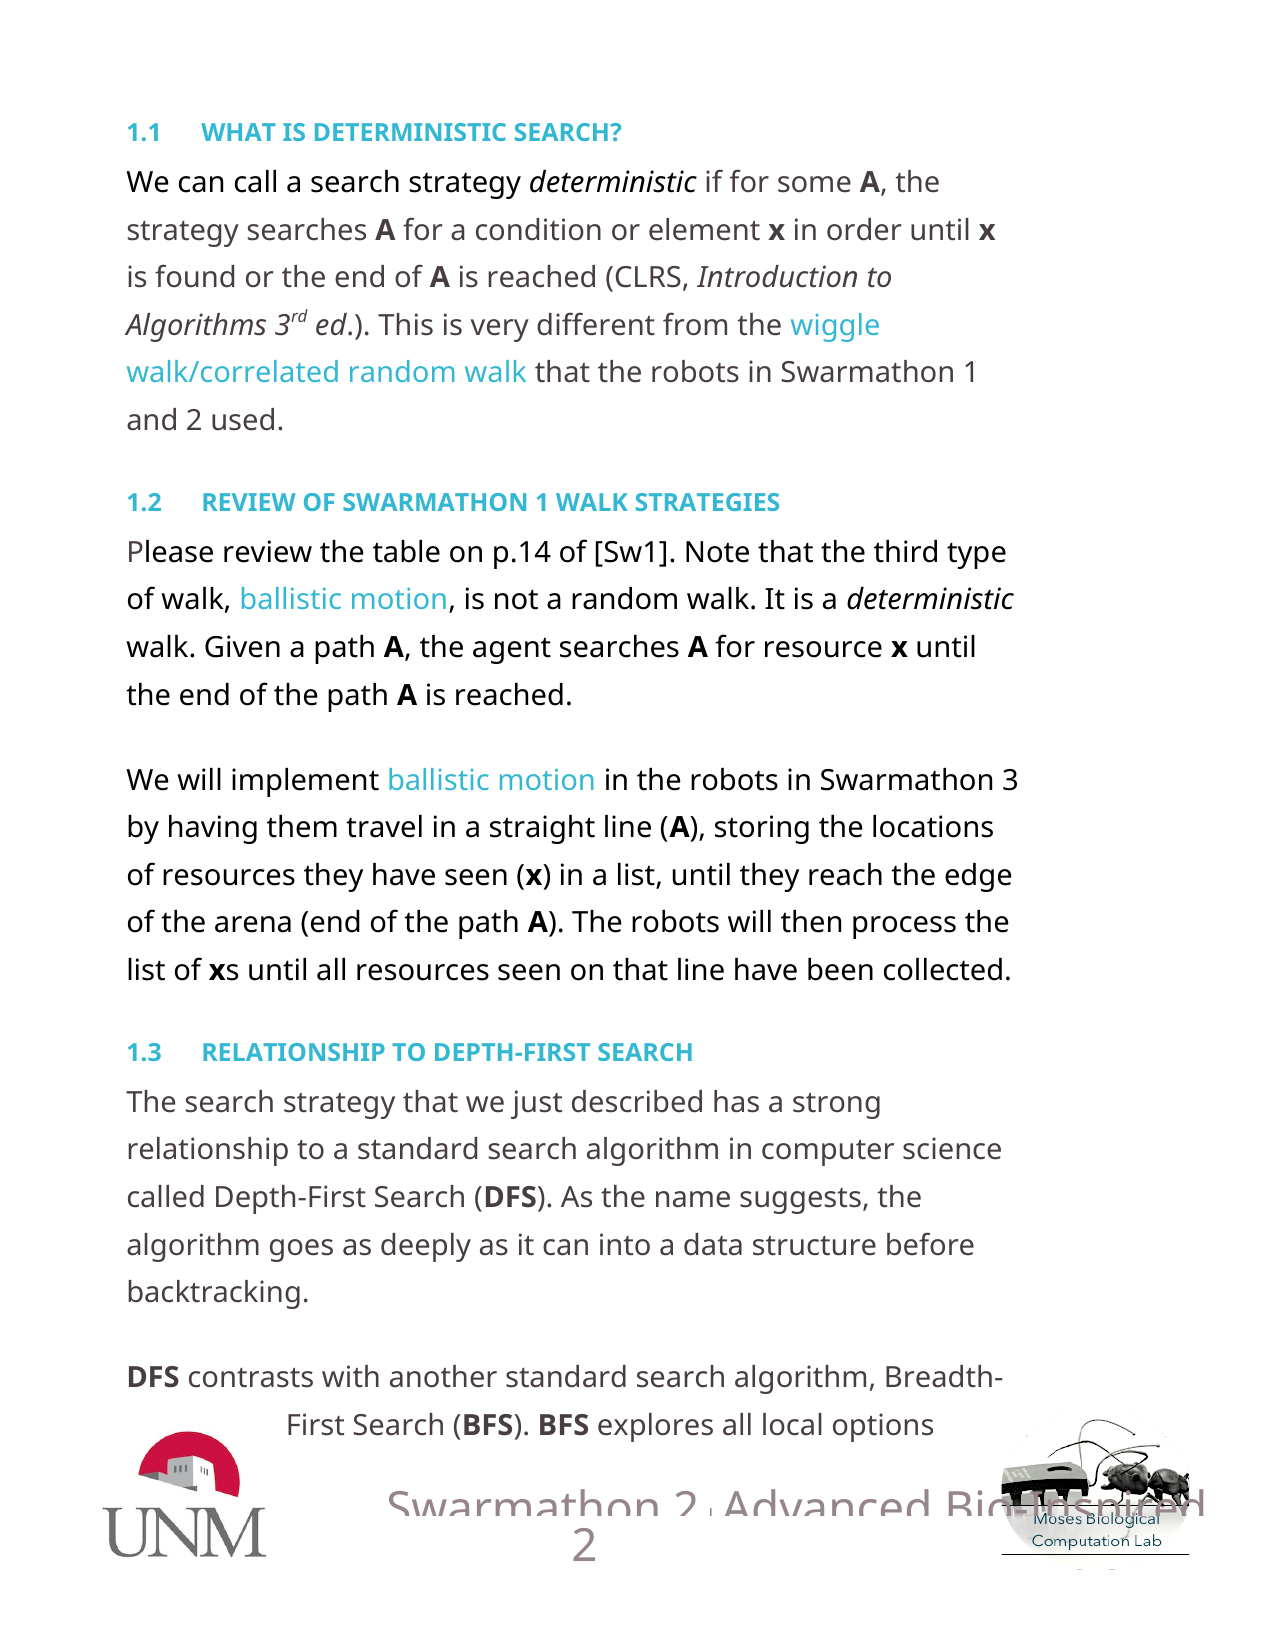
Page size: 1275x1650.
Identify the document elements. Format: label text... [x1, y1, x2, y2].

picture [1001, 1410, 1190, 1570]
subtitle review of swarmathon 1 walk strategies [126, 484, 1020, 518]
text We can call a search strategy deterministic if for some A, the strategy searches A for a condition or element x in order until x is found or the end of A is reached (CLRS, Introduction to Algorithms 3rd ed.). This is very different from the wiggle walk/correlated random walk that the robots in Swarmathon 1 and 2 used. [126, 161, 1020, 439]
subtitle relationship to depth-first search [126, 1034, 1020, 1068]
subtitle what is deterministic search? [126, 115, 1020, 149]
text We will implement ballistic motion in the robots in Swarmathon 3 by having them travel in a straight line (A), storing the locations of resources they have seen (x) in a list, until they reach the edge of the arena (end of the path A). The robots will then process the list of xs until all resources seen on that line have been collected. [126, 759, 1020, 989]
text The search strategy that we just described has a strong relationship to a standard search algorithm in computer science called Depth-First Search (DFS). As the name suggests, the algorithm goes as deeply as it can into a data structure before backtracking. [126, 1081, 1020, 1311]
picture [101, 1430, 267, 1558]
text Please review the table on p.14 of [Sw1]. Note that the third type of walk, ballistic motion, is not a random walk. It is a deterministic walk. Given a path A, the agent searches A for resource x until the end of the path A is reached. [126, 531, 1020, 713]
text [126, 1356, 1020, 1444]
